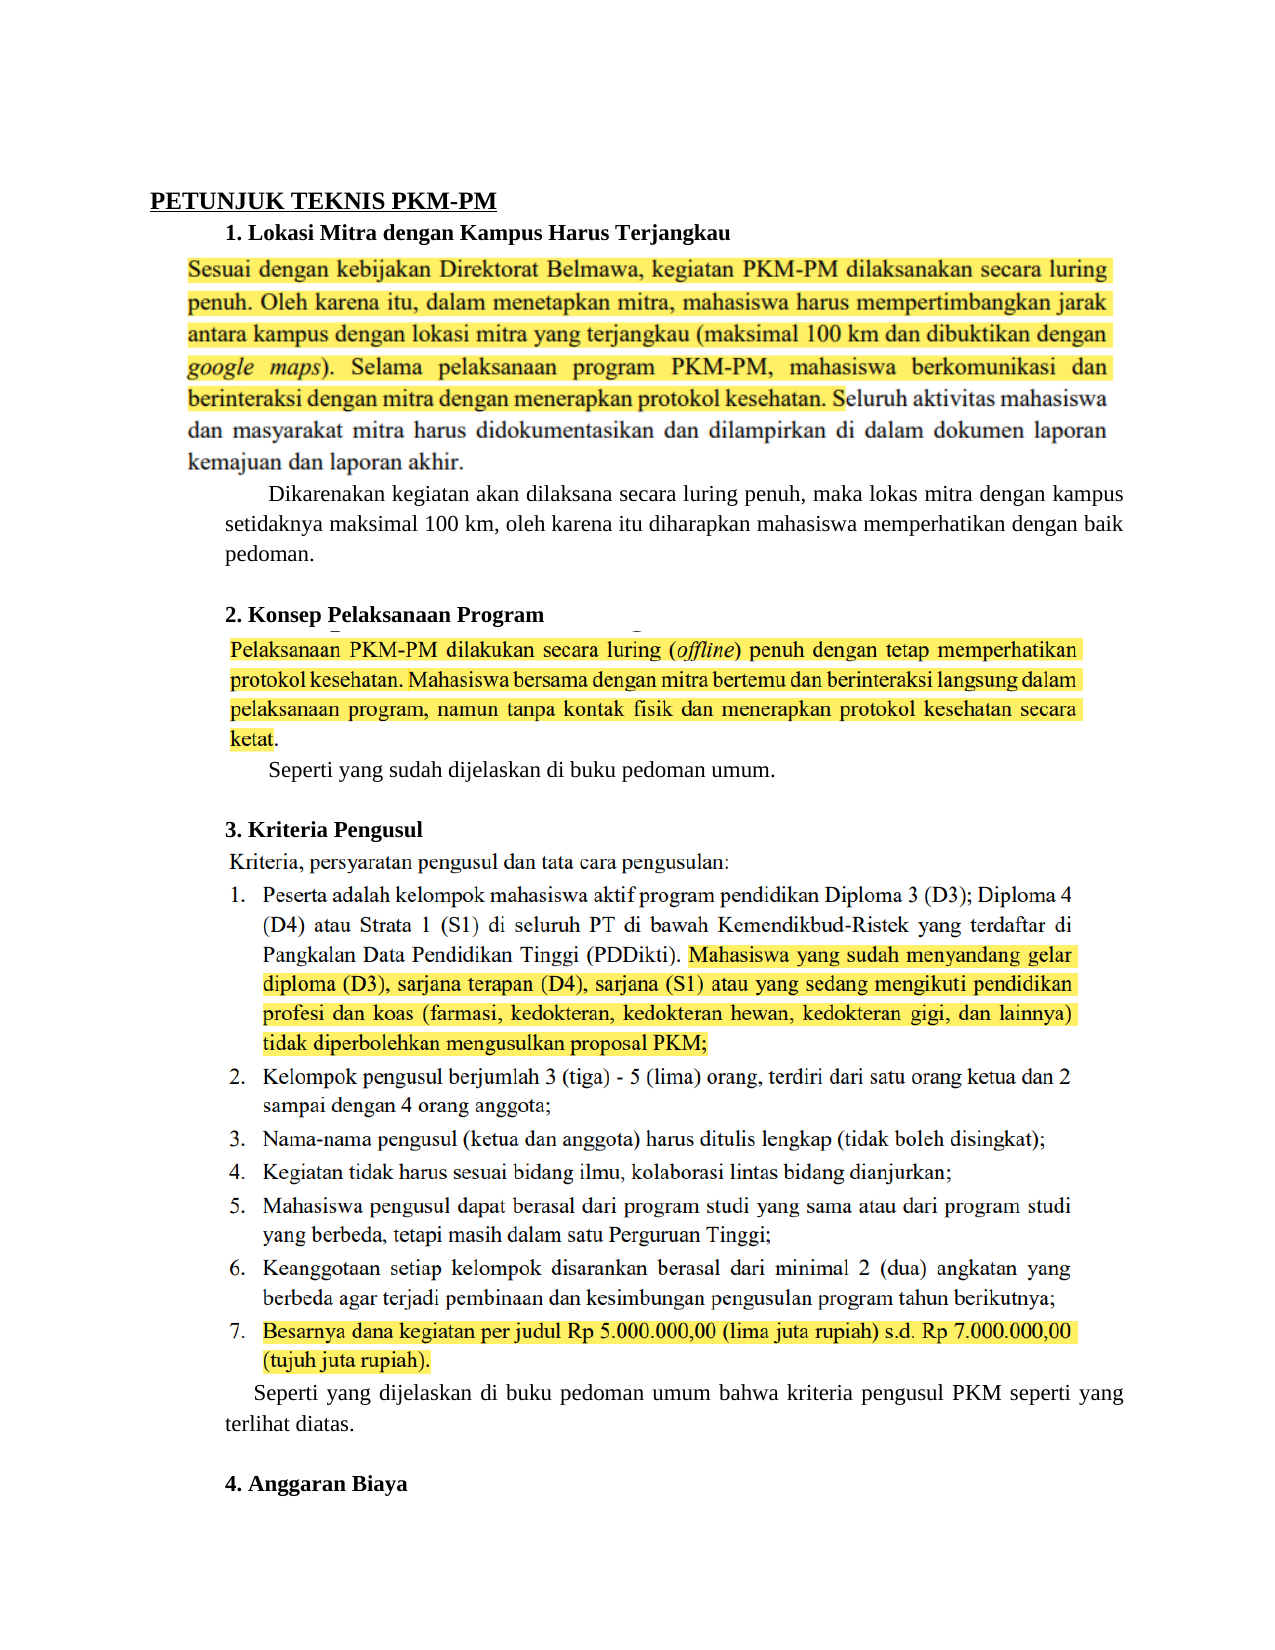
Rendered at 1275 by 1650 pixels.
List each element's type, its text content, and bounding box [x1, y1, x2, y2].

text 3. Kriteria Pengusul [225, 816, 1125, 842]
text Seperti yang sudah dijelaskan di buku pedoman umum. [225, 756, 1125, 782]
picture [225, 846, 1083, 1376]
text Dikarenakan kegiatan akan dilaksana secara luring penuh, maka lokas mitra dengan kampus setidaknya maksimal 100 km, oleh karena itu diharapkan mahasiswa memperhatikan dengan baik pedoman. [225, 480, 1125, 567]
text 1. Lokasi Mitra dengan Kampus Harus Terjangkau [225, 219, 1125, 245]
text PETUNJUK TEKNIS PKM-PM [150, 186, 1125, 215]
picture [225, 631, 1089, 752]
text 4. Anggaran Biaya [225, 1470, 1125, 1496]
picture [179, 249, 1117, 476]
text 2. Konsep Pelaksanaan Program [225, 601, 1125, 627]
text Seperti yang dijelaskan di buku pedoman umum bahwa kriteria pengusul PKM seperti yang terlihat diatas. [225, 1379, 1125, 1436]
